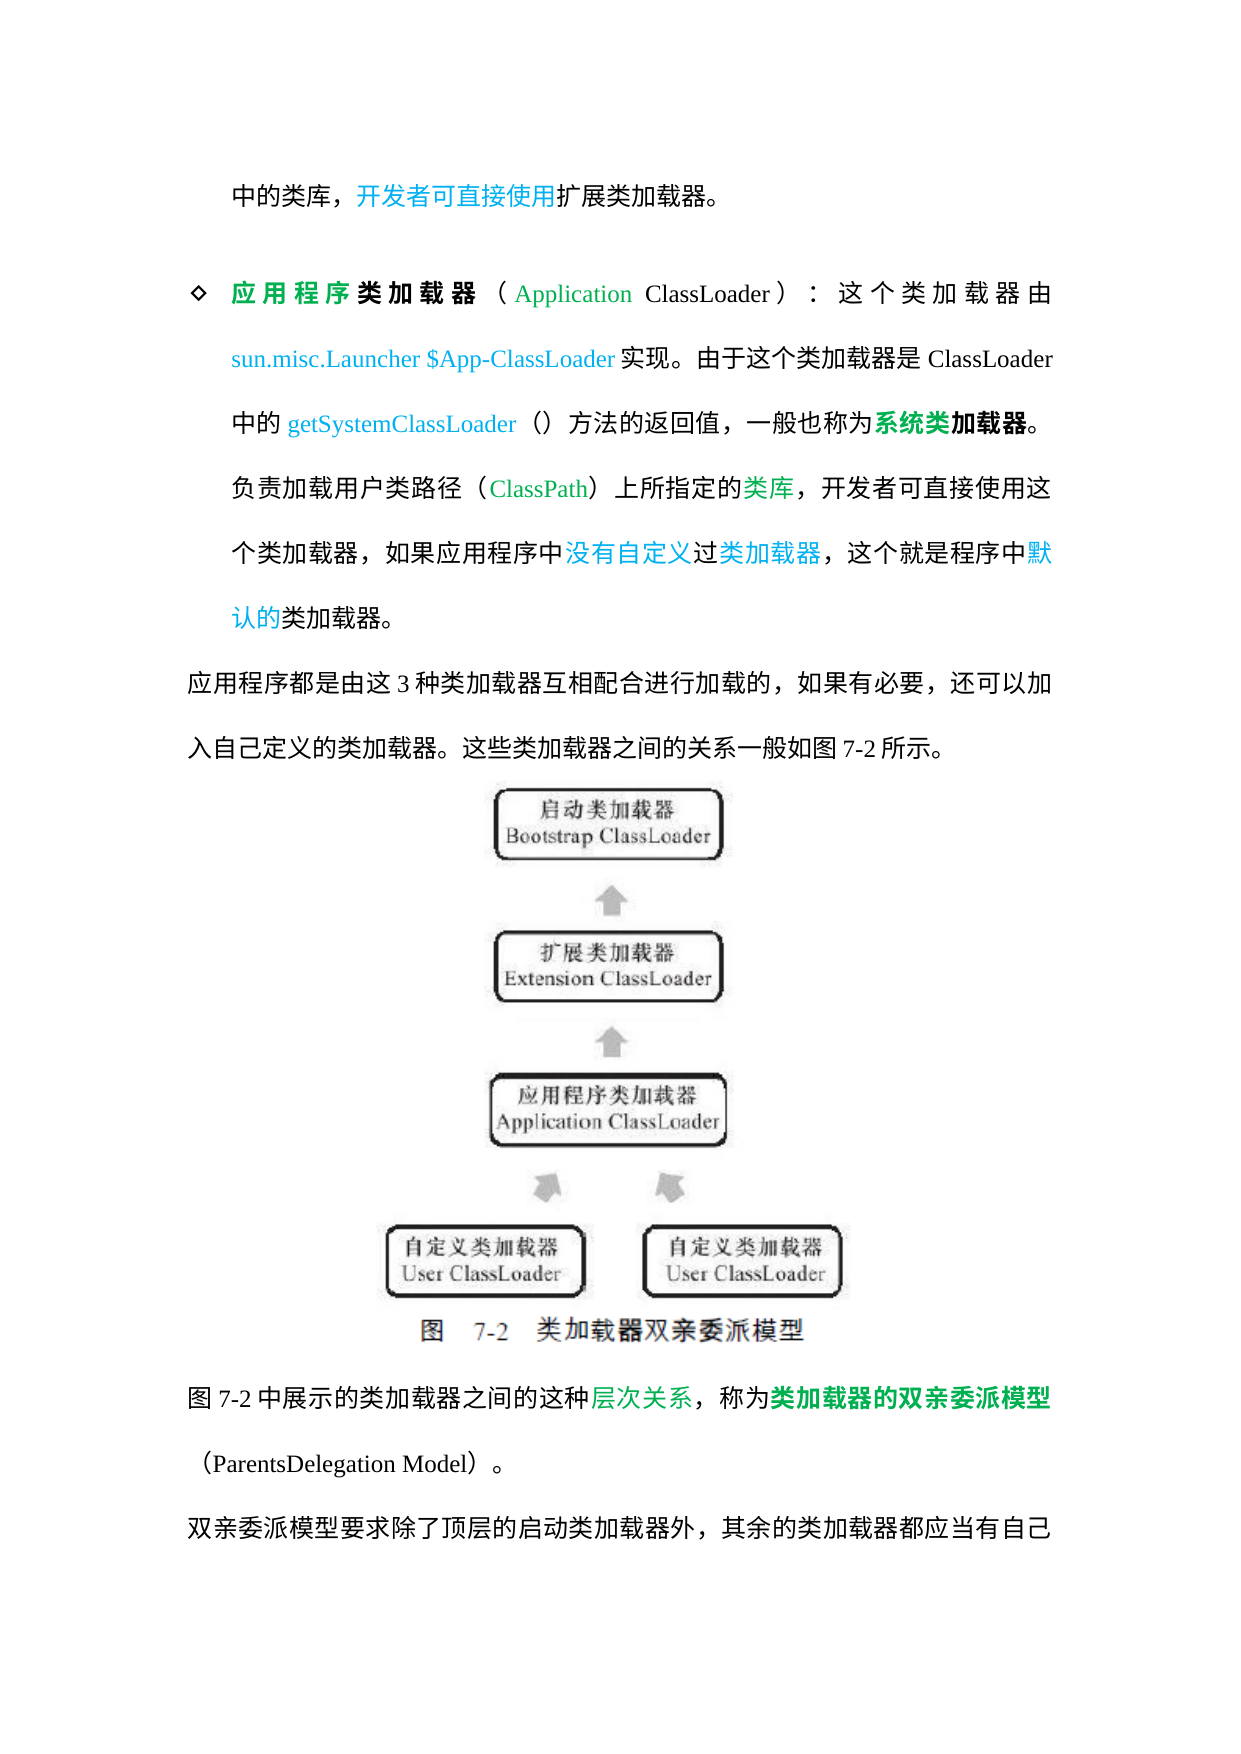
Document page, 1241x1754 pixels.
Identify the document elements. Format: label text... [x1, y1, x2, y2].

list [187, 162, 1053, 227]
picture [372, 779, 868, 1353]
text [187, 1494, 1053, 1559]
list 应用程序类加载器（Application ClassLoader）：这个类加载器由sun.misc.Launcher $App-ClassLoader实现。由于这个类加载器是ClassLoader中的getSystemClassLoader（）方法的返回值，一般也称为系统类加载器。负责加载用户类路径（ClassPath）上所指定的类库，开发者可直接使用这个类加载器，如果应用程序中没有自定义过类加载器，这个就是程序中默认的类加载器。 [187, 259, 1053, 649]
text 图7-2中展示的类加载器之间的这种层次关系，称为类加载器的双亲委派模型（ParentsDelegation Model）。 [187, 1364, 1053, 1494]
text 应用程序都是由这3种类加载器互相配合进行加载的，如果有必要，还可以加入自己定义的类加载器。这些类加载器之间的关系一般如图7-2所示。 [187, 649, 1053, 779]
